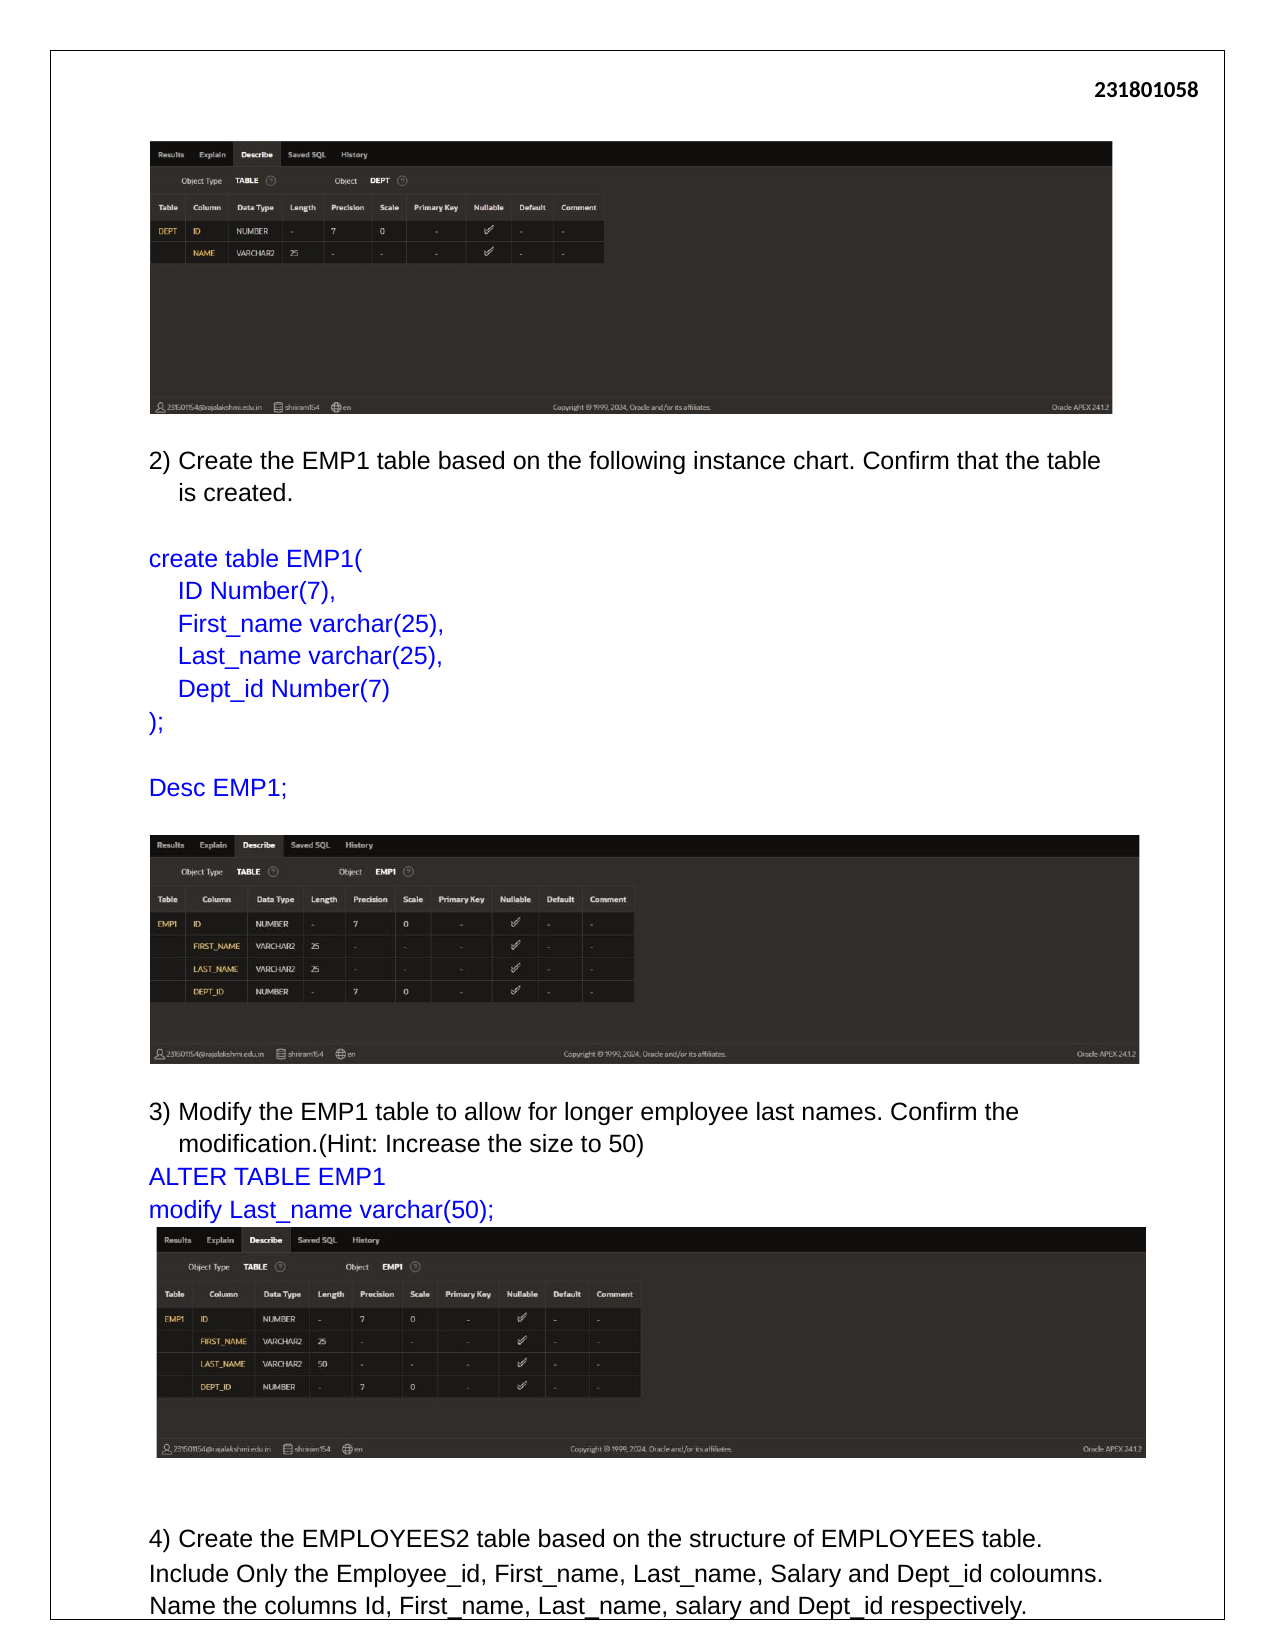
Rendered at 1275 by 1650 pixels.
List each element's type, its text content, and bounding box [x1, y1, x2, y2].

text Dept_id Number(7) [178, 674, 1147, 703]
text create table EMP1( [148, 543, 1147, 572]
text ID Number(7), [178, 576, 1147, 605]
list Create the EMP1 table based on the following instance chart. Confirm that the table is created. [148, 446, 1117, 507]
picture [150, 141, 1113, 414]
list Create the EMPLOYEES2 table based on the structure of EMPLOYEES table. [148, 1524, 1117, 1553]
text modify Last_name varchar(50); [148, 1194, 1147, 1223]
text First_name varchar(25), [178, 609, 1147, 637]
picture [156, 1227, 1146, 1458]
text Last_name varchar(25), [178, 641, 1147, 670]
list Modify the EMP1 table to allow for longer employee last names. Confirm the modification.(Hint: Increase the size to 50) [148, 1097, 1117, 1158]
text ); [148, 707, 1147, 735]
picture [150, 835, 1140, 1064]
text Desc EMP1; [148, 773, 1147, 802]
text Include Only the Employee_id, First_name, Last_name, Salary and Dept_id coloumns. Name the columns Id, First_name, Last_name, salary and Dept_id respectively. [148, 1559, 1117, 1619]
text ALTER TABLE EMP1 [148, 1162, 1147, 1191]
